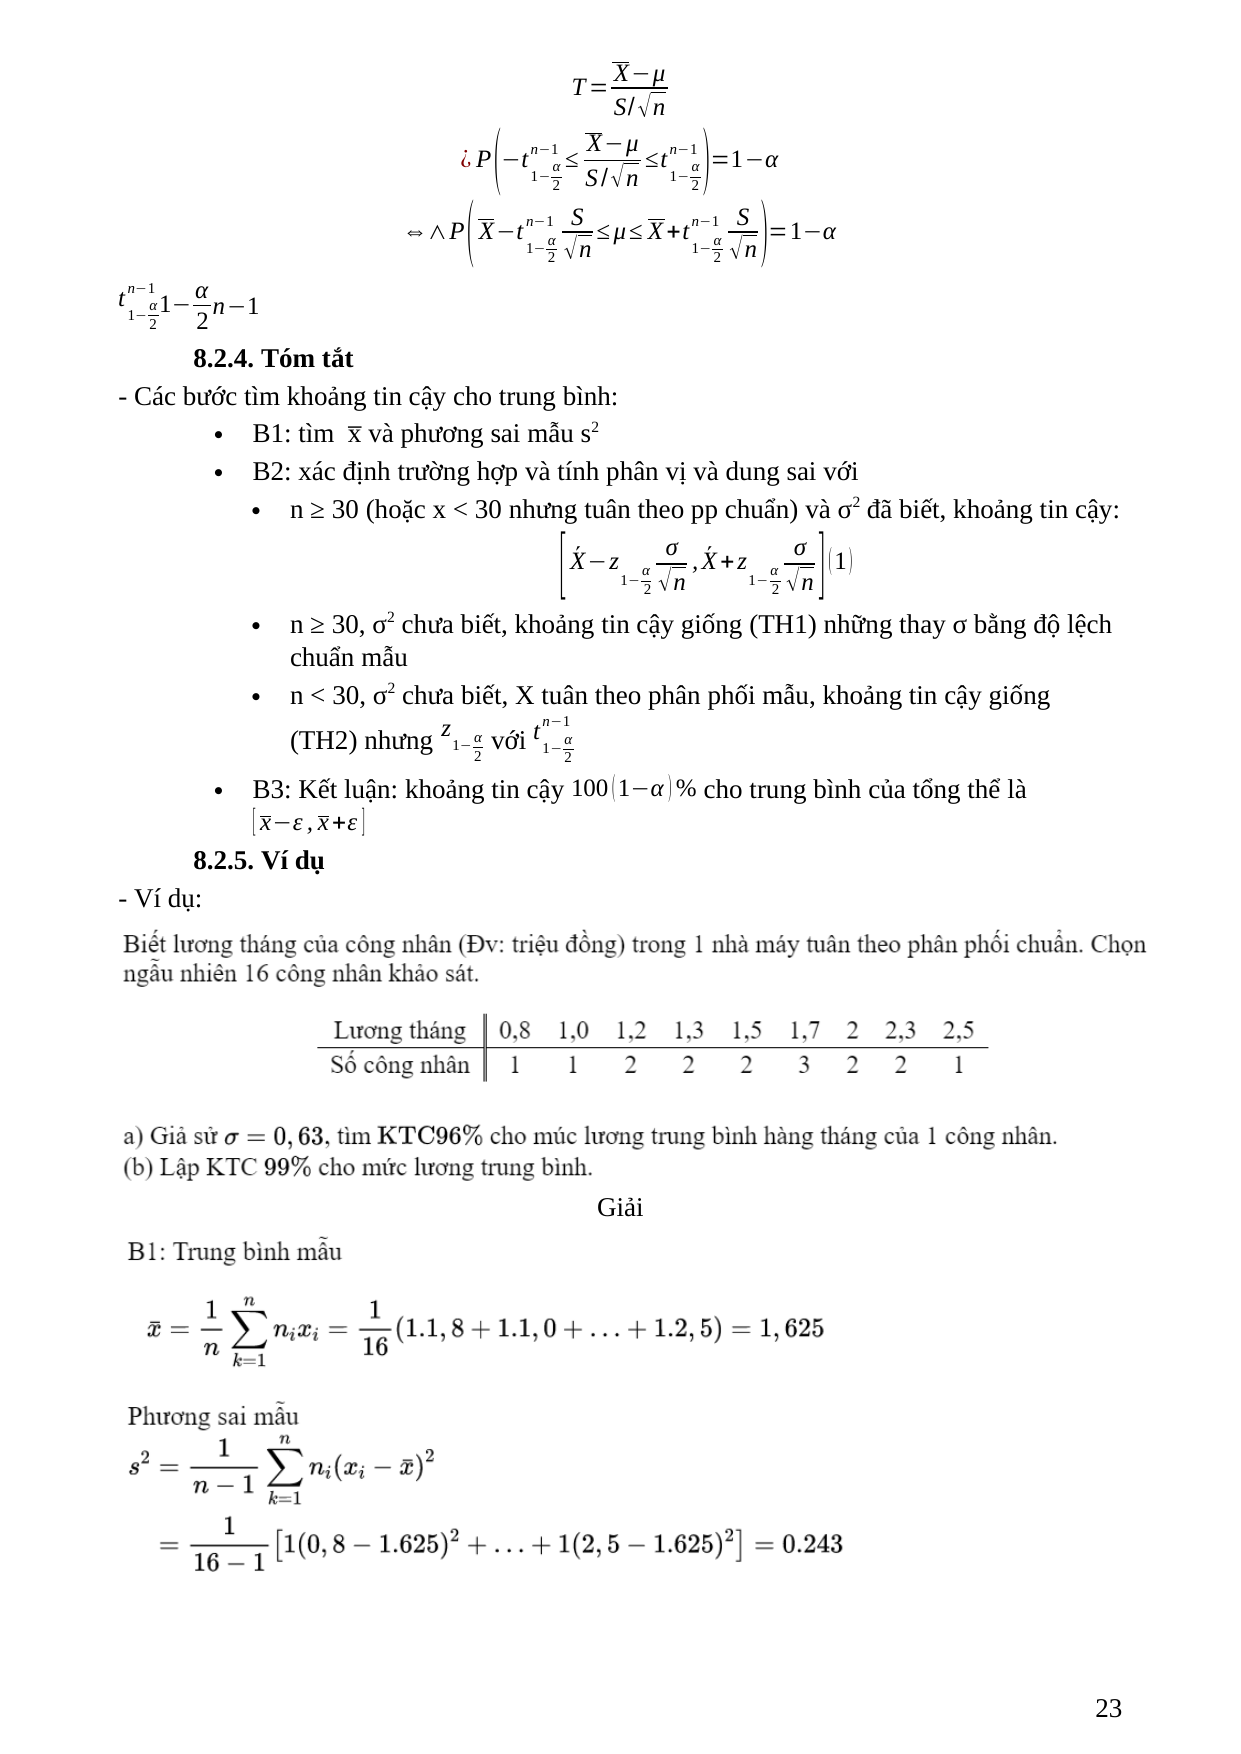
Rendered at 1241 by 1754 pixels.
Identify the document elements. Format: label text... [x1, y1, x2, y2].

text n ≥ 30, σ2 chưa biết, khoảng tin cậy giống (TH1) những thay σ bằng độ lệch chuẩn mẫu [252, 608, 1122, 673]
text n < 30, σ2 chưa biết, X tuân theo phân phối mẫu, khoảng tin cậy giống (TH2) nhưng với [252, 679, 1122, 766]
text Ví dụ [193, 844, 1122, 875]
text B1: tìm x̅ và phương sai mẫu s2 [215, 417, 1122, 449]
text - Ví dụ: [118, 882, 1122, 913]
picture [118, 919, 1190, 1185]
picture [118, 1228, 921, 1584]
text B2: xác định trường hợp và tính phân vị và dung sai với [215, 455, 1122, 486]
text Tóm tắt [193, 342, 1122, 373]
text (với là phân vị mức của phân phối Student với bậc tự do) [118, 277, 1122, 336]
text B3: Kết luận: khoảng tin cậy cho trung bình của tổng thể là [215, 773, 1122, 838]
text Giải [118, 1191, 1122, 1222]
text n ≥ 30 (hoặc x < 30 nhưng tuân theo pp chuẩn) và σ2 đã biết, khoảng tin cậy: [252, 493, 1122, 524]
text - Các bước tìm khoảng tin cậy cho trung bình: [118, 380, 1122, 411]
